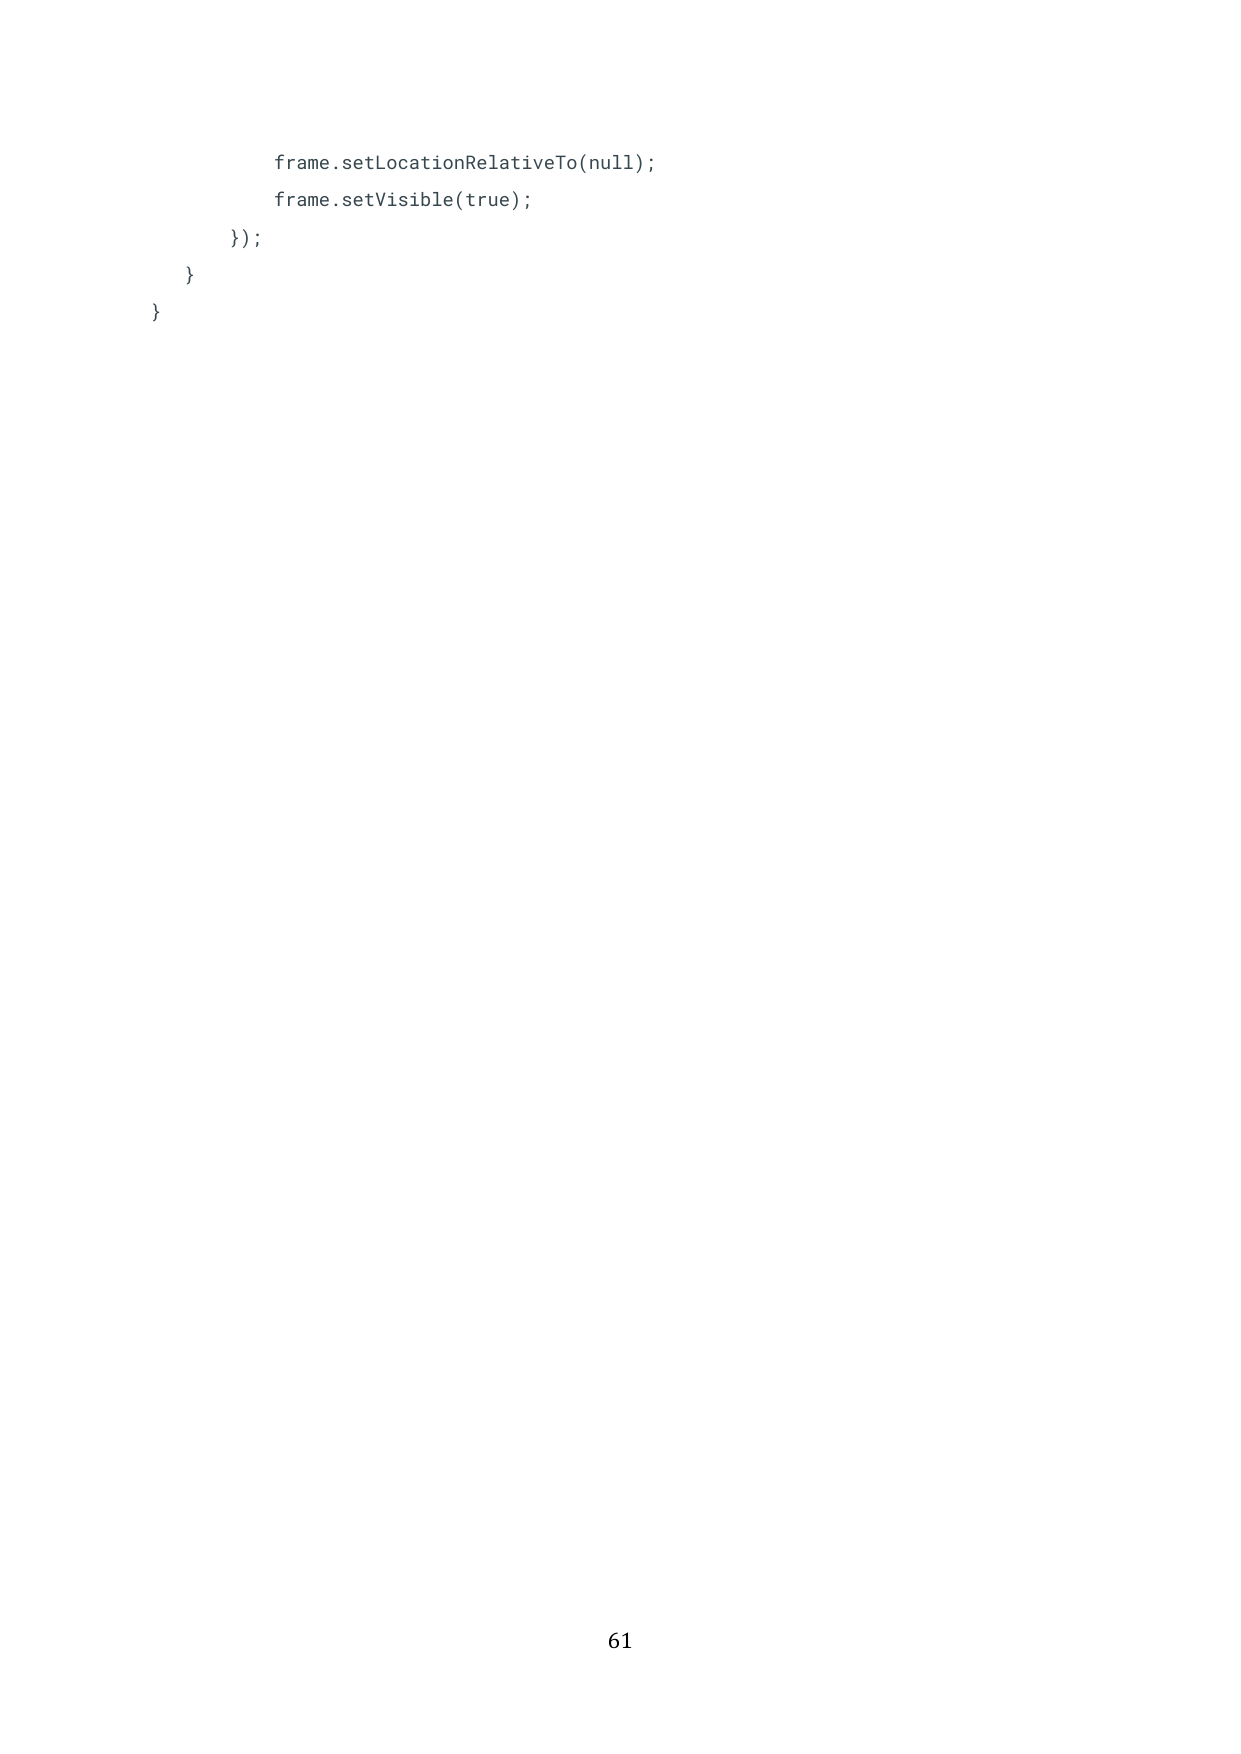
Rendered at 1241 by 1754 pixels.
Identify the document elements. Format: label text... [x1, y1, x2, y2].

text } [150, 299, 1090, 323]
text }); [150, 224, 1090, 249]
text frame.setLocationRelativeTo(null); [150, 150, 1090, 175]
text } [150, 262, 1090, 286]
text frame.setVisible(true); [150, 187, 1090, 212]
